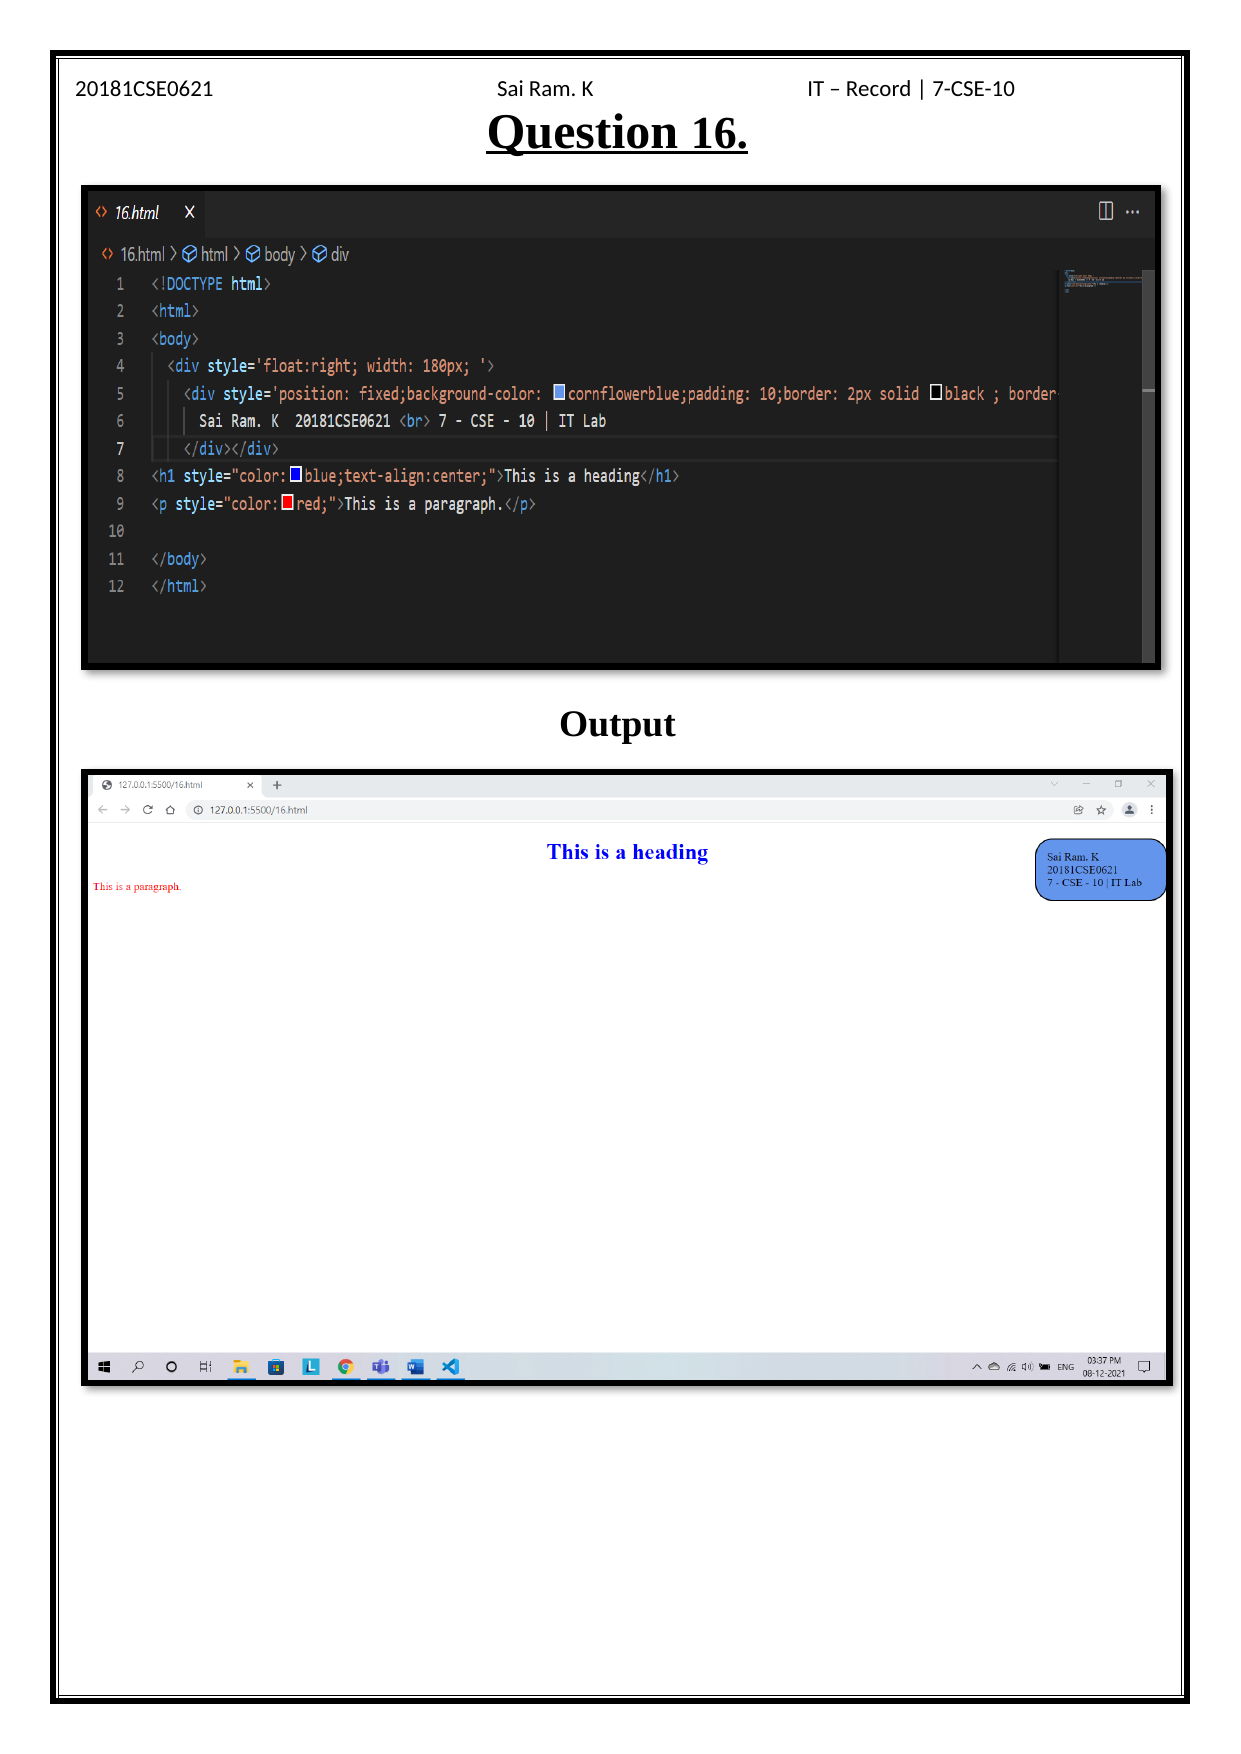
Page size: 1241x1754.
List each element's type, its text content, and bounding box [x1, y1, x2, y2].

picture [88, 775, 1166, 1380]
text Question 16. [75, 102, 1159, 159]
text Output [75, 701, 1159, 744]
picture [88, 191, 1155, 663]
